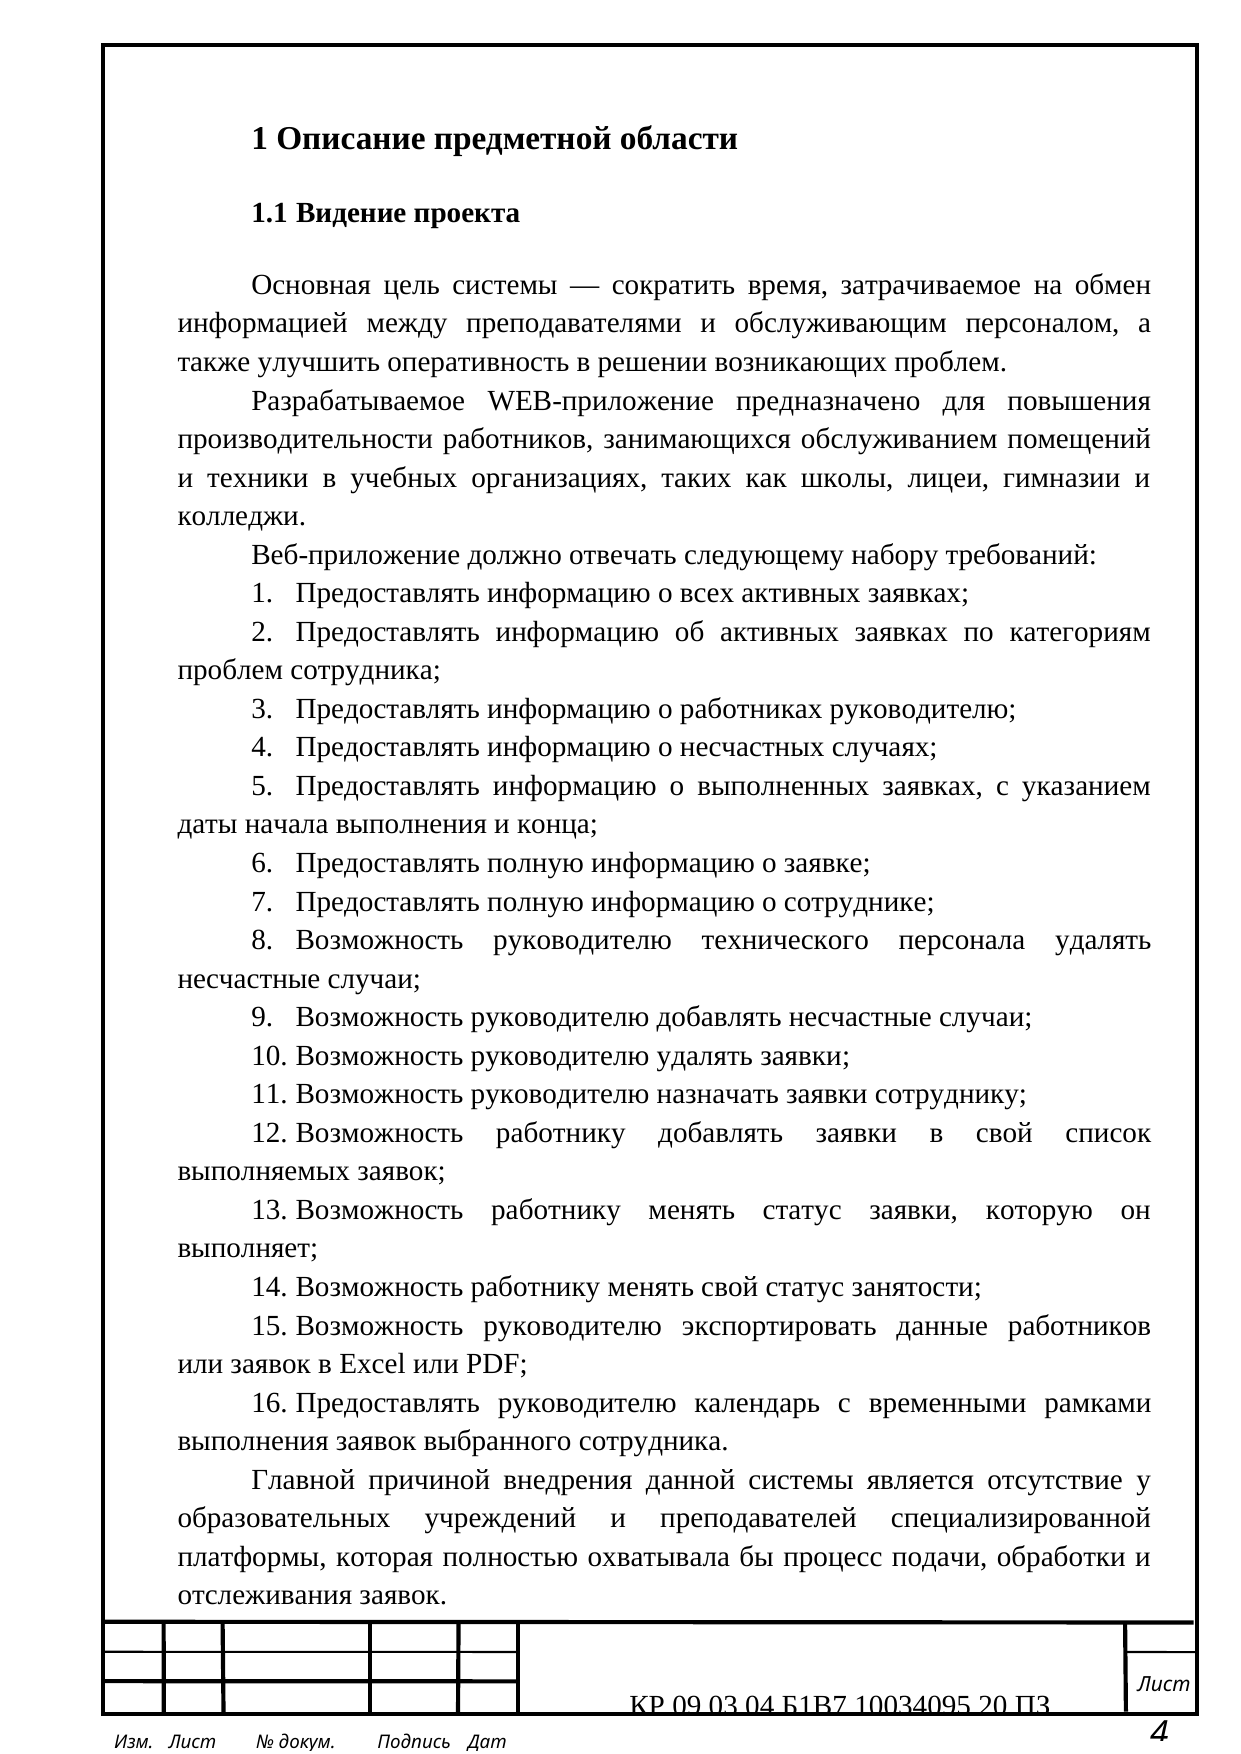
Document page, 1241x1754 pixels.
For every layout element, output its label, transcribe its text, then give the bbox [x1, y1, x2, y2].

list Возможность руководителю назначать заявки сотруднику; [177, 1076, 1152, 1110]
text Главной причиной внедрения данной системы является отсутствие у образовательных учреждений и преподавателей специализированной платформы, которая полностью охватывала бы процесс подачи, обработки и отслеживания заявок. [177, 1462, 1152, 1611]
text Веб-приложение должно отвечать следующему набору требований: [177, 537, 1152, 570]
text Основная цель системы — сократить время, затрачиваемое на обмен информацией между преподавателями и обслуживающим персоналом, а также улучшить оперативность в решении возникающих проблем. [177, 267, 1152, 378]
list Возможность руководителю удалять заявки; [177, 1038, 1152, 1071]
list Предоставлять информацию об активных заявках по категориям проблем сотрудника; [177, 614, 1152, 686]
list Предоставлять информацию о всех активных заявках; [177, 575, 1152, 609]
text Разрабатываемое WEB-приложение предназначено для повышения производительности работников, занимающихся обслуживанием помещений и техники в учебных организациях, таких как школы, лицеи, гимназии и колледжи. [177, 383, 1152, 532]
list Возможность руководителю экспортировать данные работников или заявок в Excel или PDF; [177, 1308, 1152, 1380]
list Возможность работнику менять статус заявки, которую он выполняет; [177, 1192, 1152, 1264]
list Возможность руководителю технического персонала удалять несчастные случаи; [177, 922, 1152, 994]
list Предоставлять руководителю календарь с временными рамками выполнения заявок выбранного сотрудника. [177, 1385, 1152, 1457]
list Предоставлять полную информацию о сотруднике; [177, 884, 1152, 917]
list Возможность руководителю добавлять несчастные случаи; [177, 999, 1152, 1033]
list Предоставлять полную информацию о заявке; [177, 845, 1152, 879]
list Возможность работнику добавлять заявки в свой список выполняемых заявок; [177, 1115, 1152, 1187]
list Предоставлять информацию о несчастных случаях; [177, 729, 1152, 763]
list Видение проекта [251, 195, 1152, 228]
list Предоставлять информацию о выполненных заявках, с указанием даты начала выполнения и конца; [177, 768, 1152, 840]
list Возможность работнику менять свой статус занятости; [177, 1269, 1152, 1303]
list Предоставлять информацию о работниках руководителю; [177, 691, 1152, 724]
subtitle 1 Описание предметной области [177, 118, 1152, 156]
